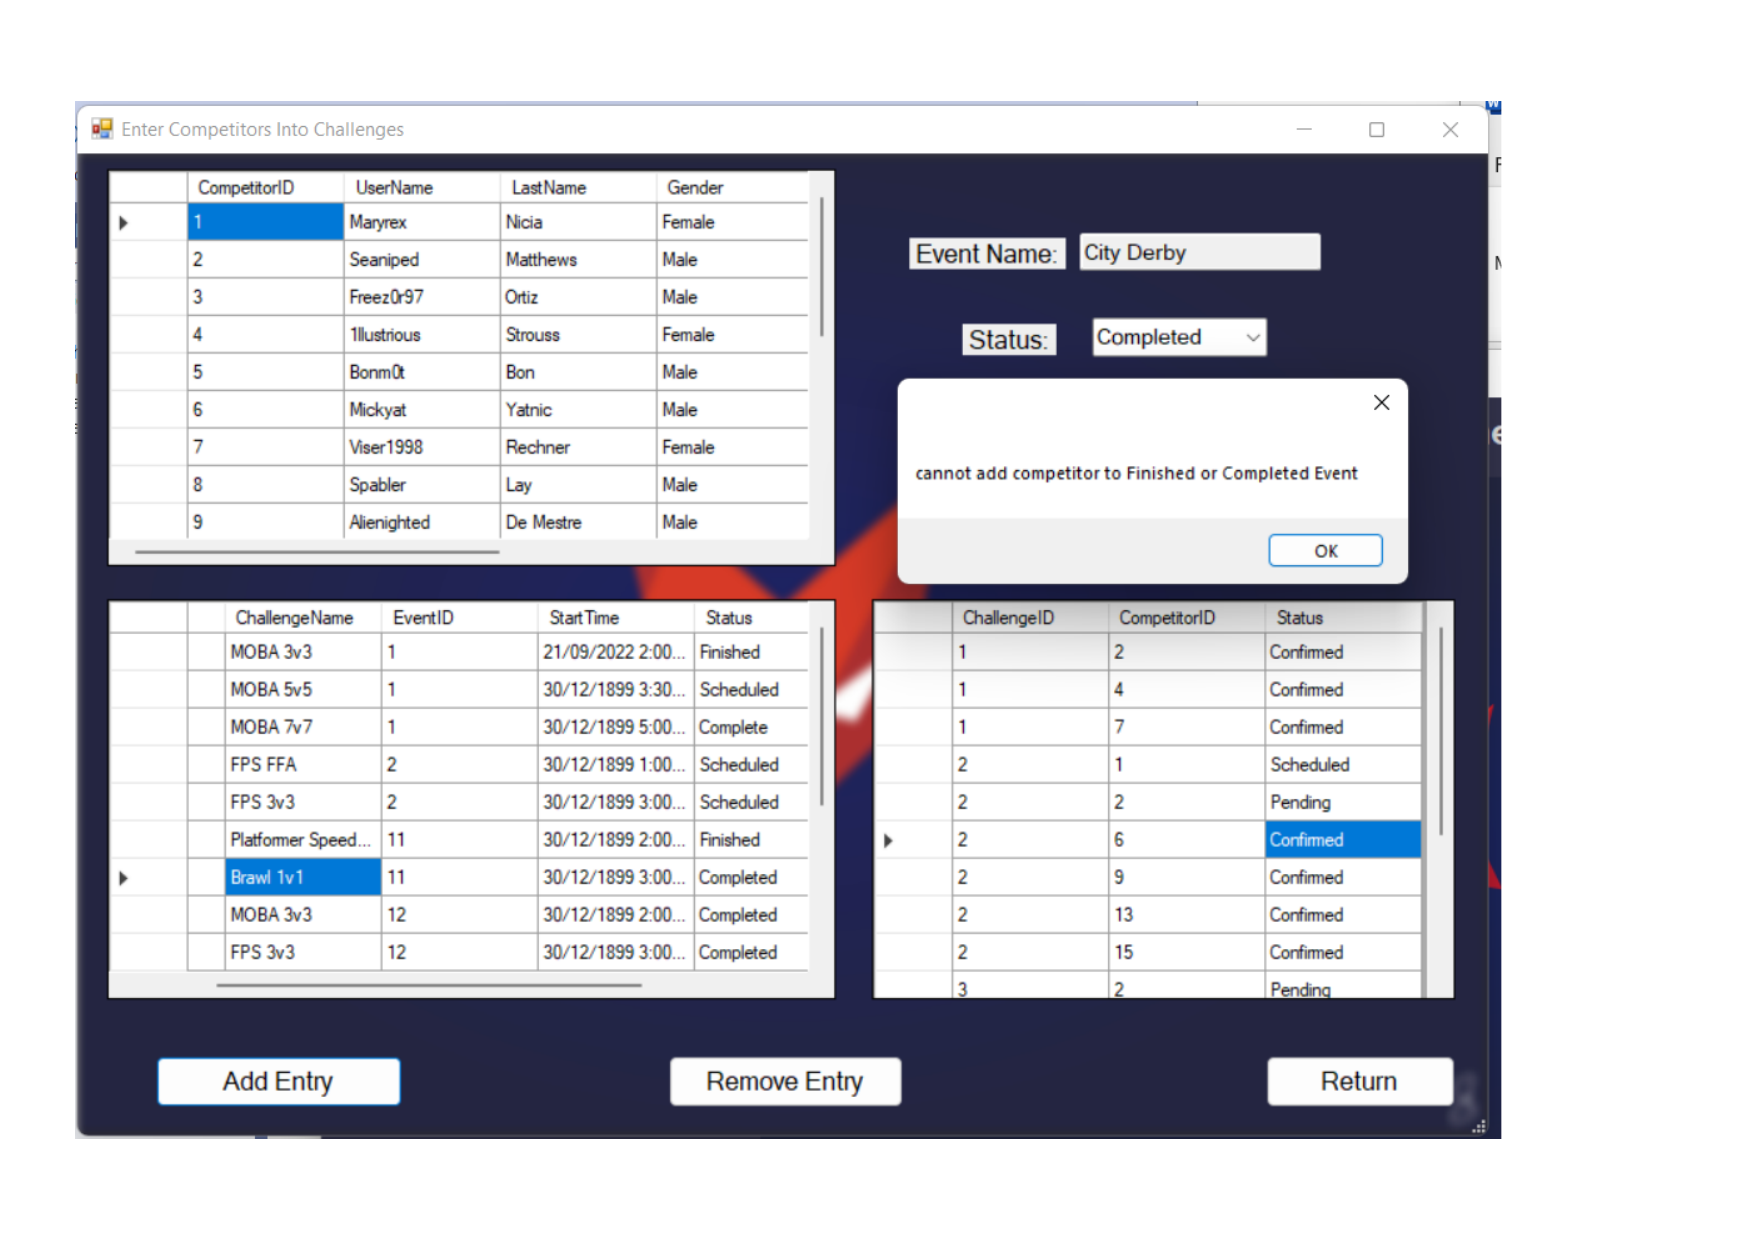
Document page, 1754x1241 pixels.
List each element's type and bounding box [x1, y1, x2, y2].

picture [75, 101, 1502, 1139]
